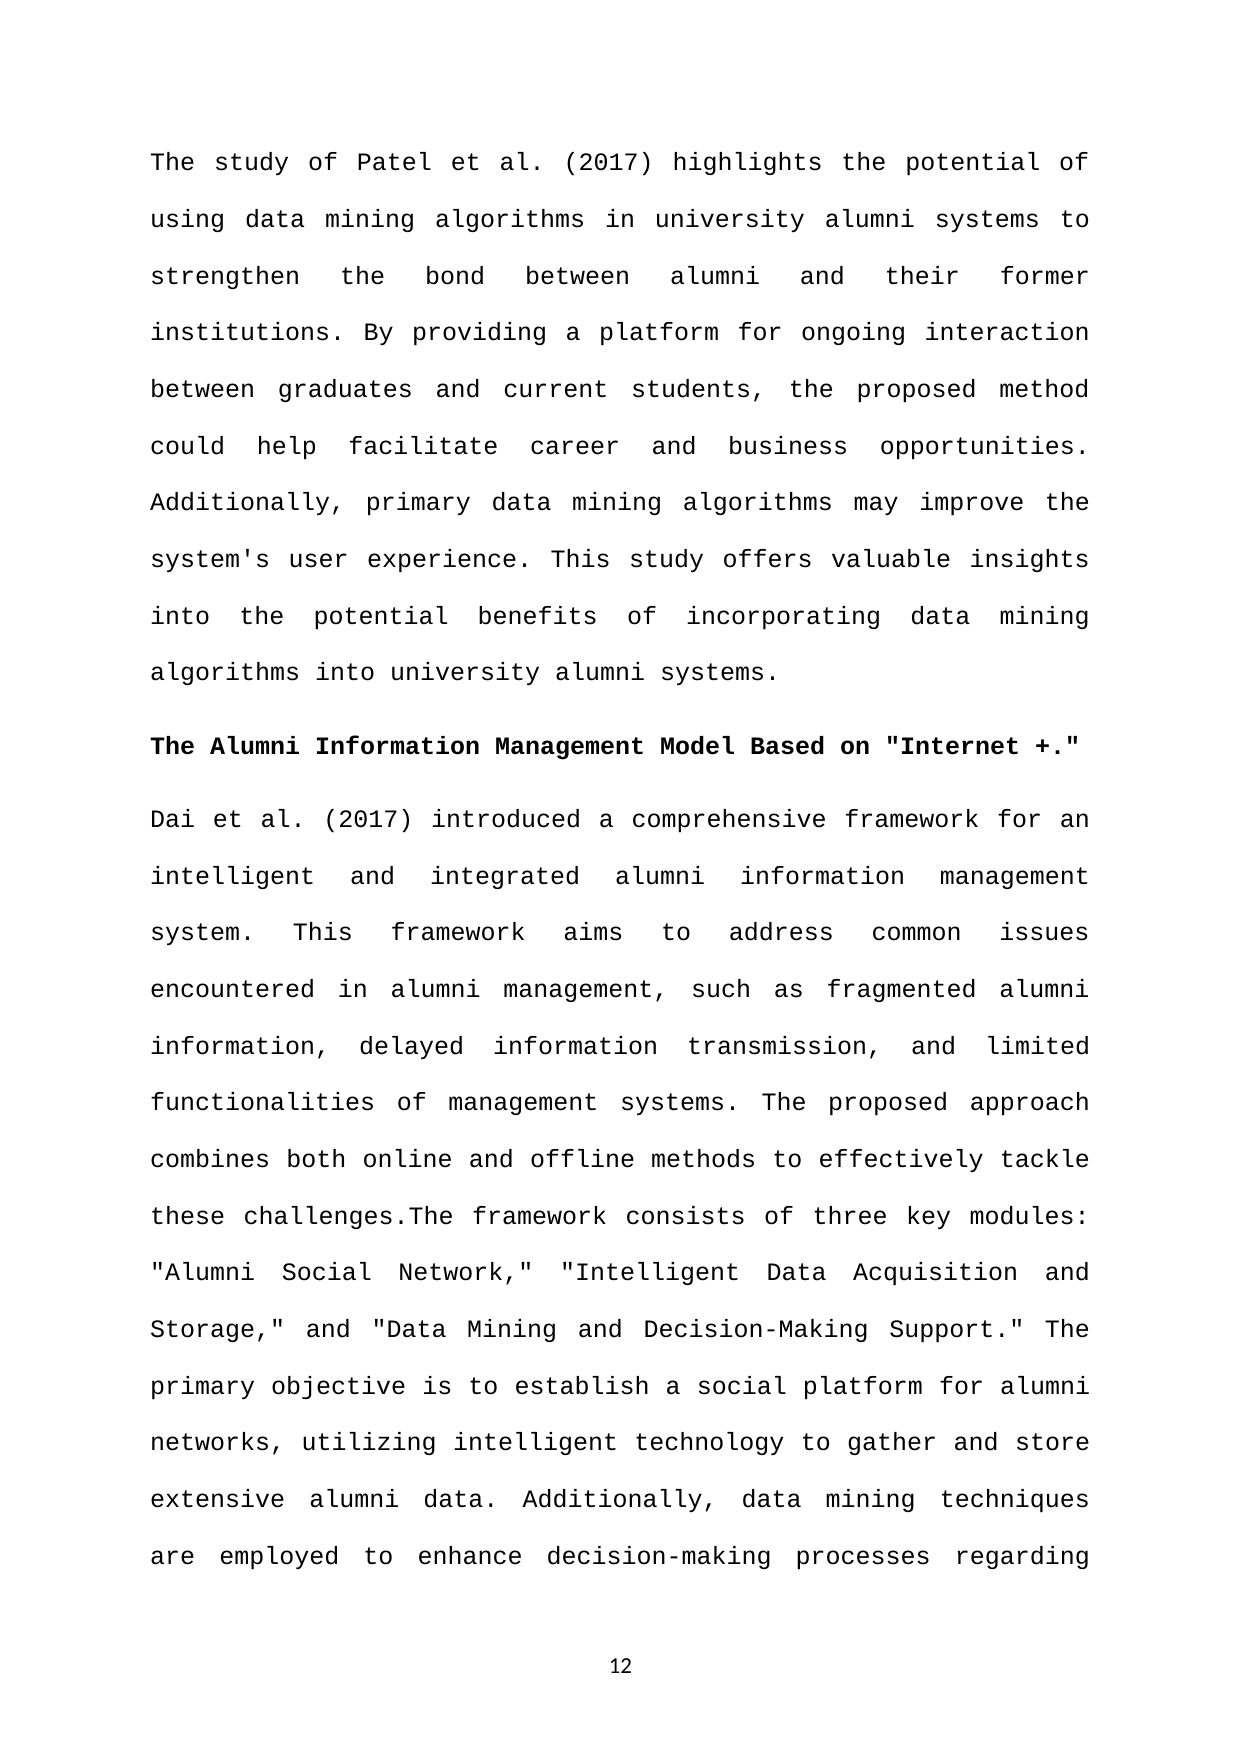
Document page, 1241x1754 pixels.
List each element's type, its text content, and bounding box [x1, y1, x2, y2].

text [150, 807, 1090, 1572]
text The study of Patel et al. (2017) highlights the potential of using data mining algorithms in university alumni systems to strengthen the bond between alumni and their former institutions. By providing a platform for ongoing interaction between graduates and current students, the proposed method could help facilitate career and business opportunities. Additionally, primary data mining algorithms may improve the system's user experience. This study offers valuable insights into the potential benefits of incorporating data mining algorithms into university alumni systems. [150, 150, 1090, 688]
text The Alumni Information Management Model Based on "Internet +." [150, 733, 1090, 762]
